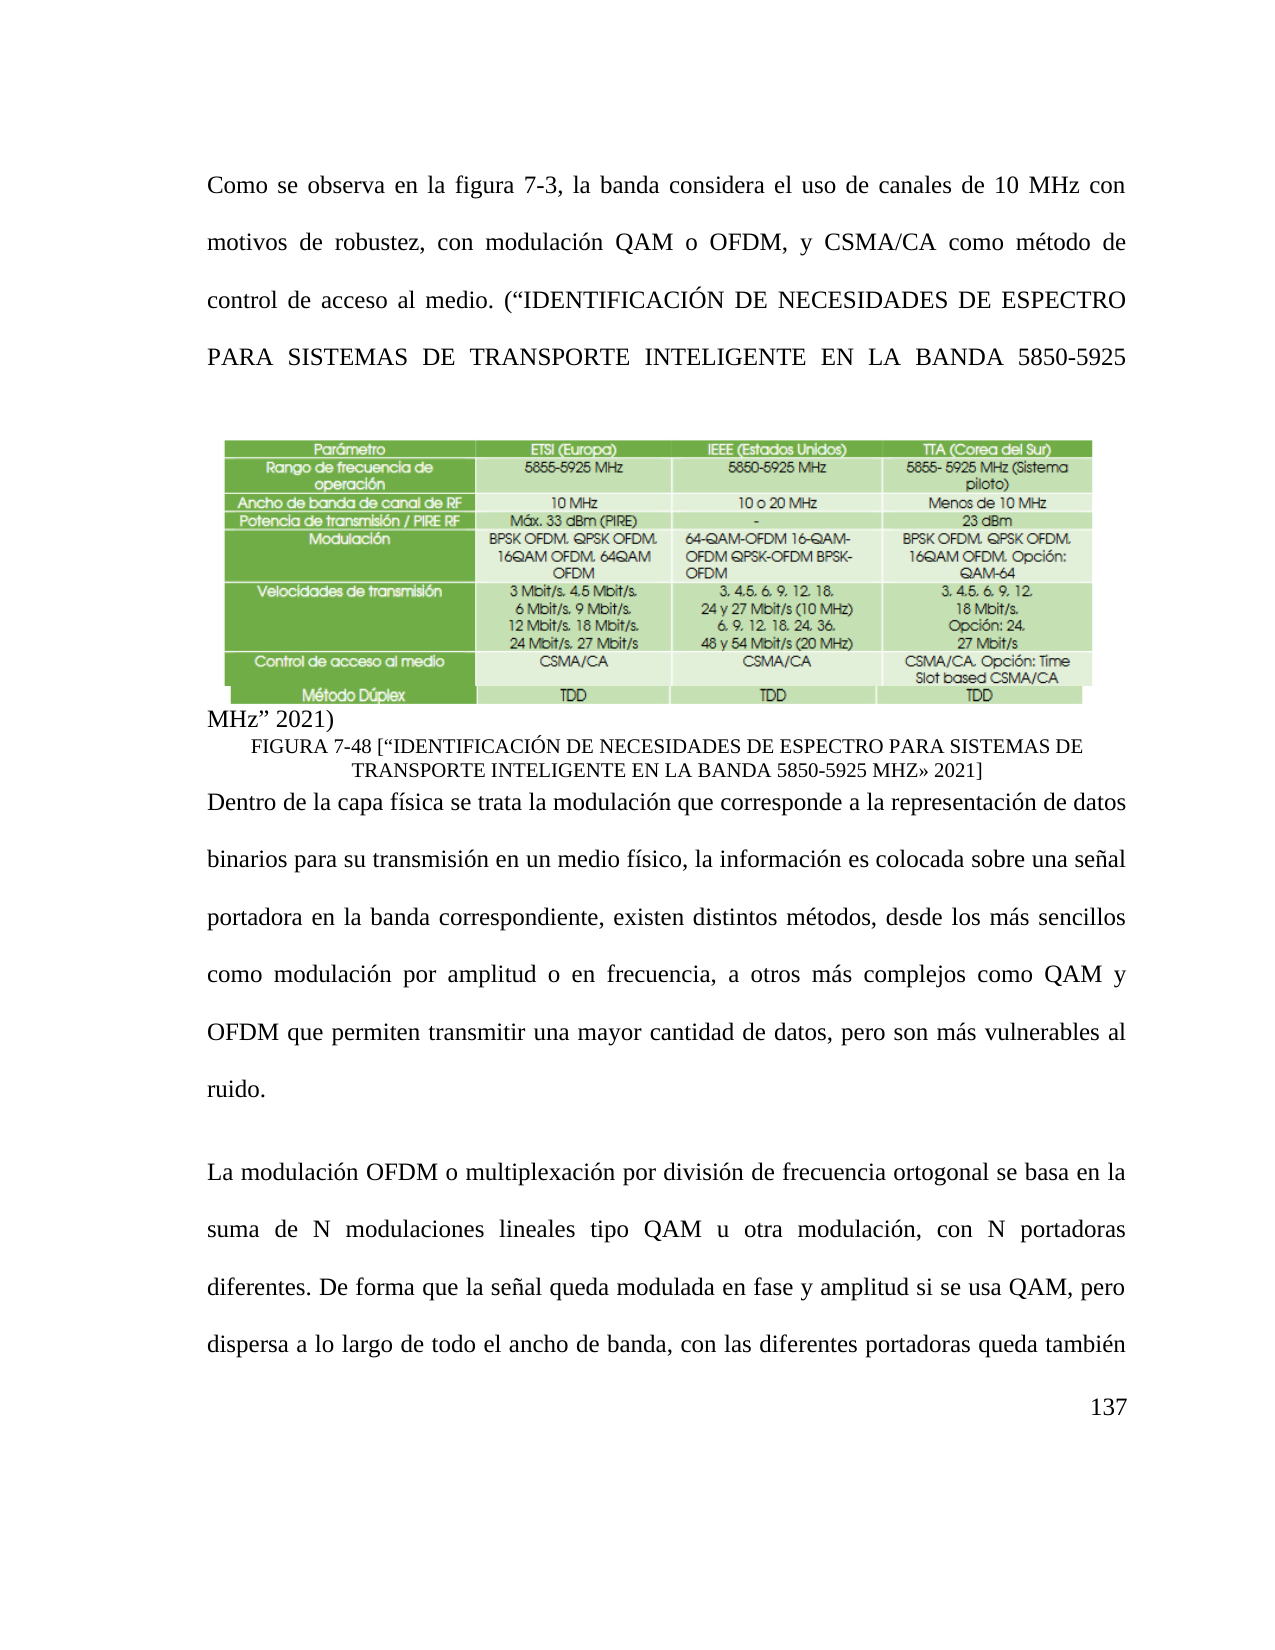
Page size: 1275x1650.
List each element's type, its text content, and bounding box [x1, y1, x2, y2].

picture [194, 425, 1116, 704]
text Dentro de la capa física se trata la modulación que corresponde a la representación de datos binarios para su transmisión en un medio físico, la información es colocada sobre una señal portadora en la banda correspondiente, existen distintos métodos, desde los más sencillos como modulación por amplitud o en frecuencia, a otros más complejos como QAM y OFDM que permiten transmitir una mayor cantidad de datos, pero son más vulnerables al ruido. [207, 787, 1127, 1103]
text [207, 1157, 1127, 1358]
